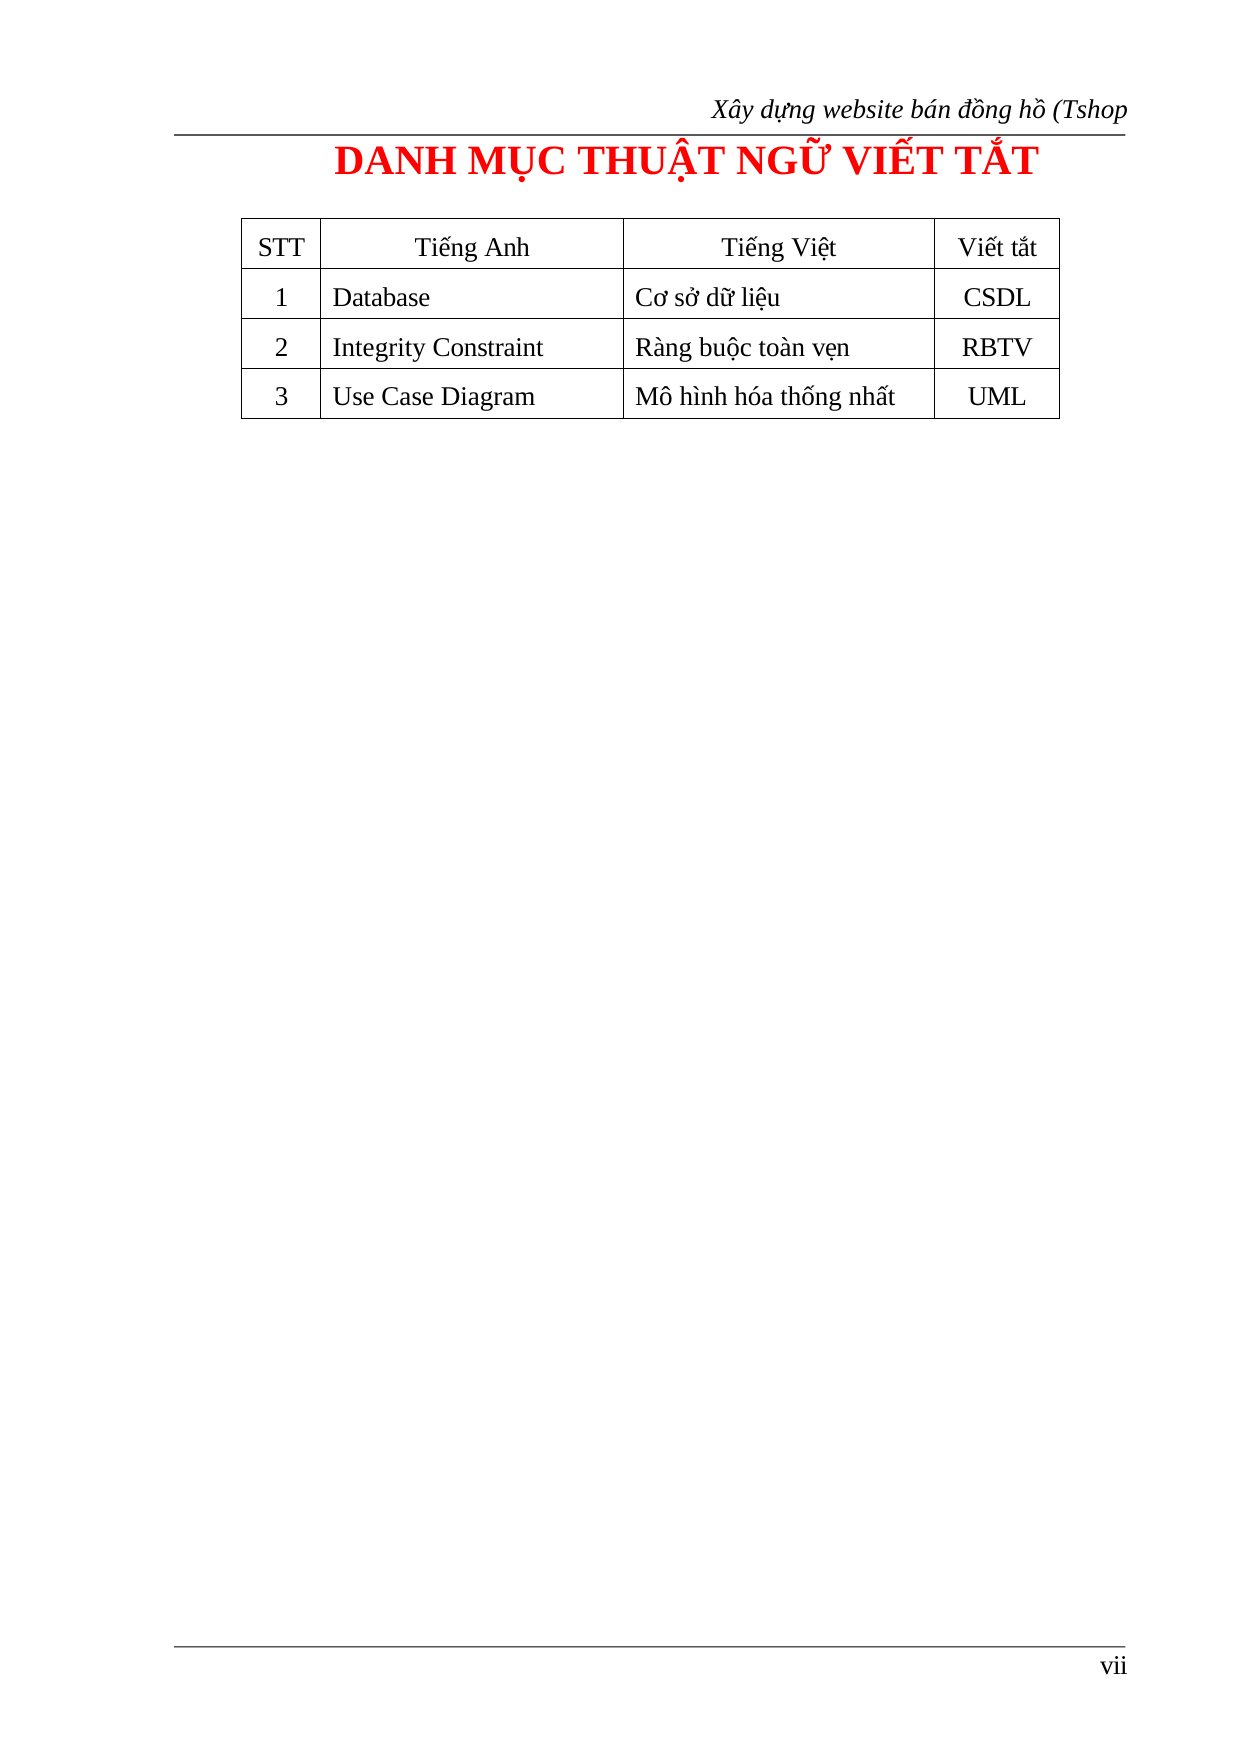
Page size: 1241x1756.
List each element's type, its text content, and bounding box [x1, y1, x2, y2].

table_cell 2 [242, 319, 320, 368]
table_header Tiếng Anh [321, 219, 623, 268]
table_cell UML [935, 369, 1059, 418]
table_header Viết tắt [935, 219, 1059, 268]
table_cell CSDL [935, 269, 1059, 318]
table_header STT [242, 219, 320, 268]
table_cell RBTV [935, 319, 1059, 368]
table_cell Cơ sở dữ liệu [624, 269, 934, 318]
table_cell Ràng buộc toàn vẹn [624, 319, 934, 368]
subtitle DANH MỤC THUẬT NGỮ VIẾT TẮT [235, 135, 1138, 183]
table_cell 3 [242, 369, 320, 418]
table_header Tiếng Việt [624, 219, 934, 268]
table_cell Database [321, 269, 623, 318]
table_cell Mô hình hóa thống nhất [624, 369, 934, 418]
table_cell Use Case Diagram [321, 369, 623, 418]
table_cell Integrity Constraint [321, 319, 623, 368]
table_cell 1 [242, 269, 320, 318]
